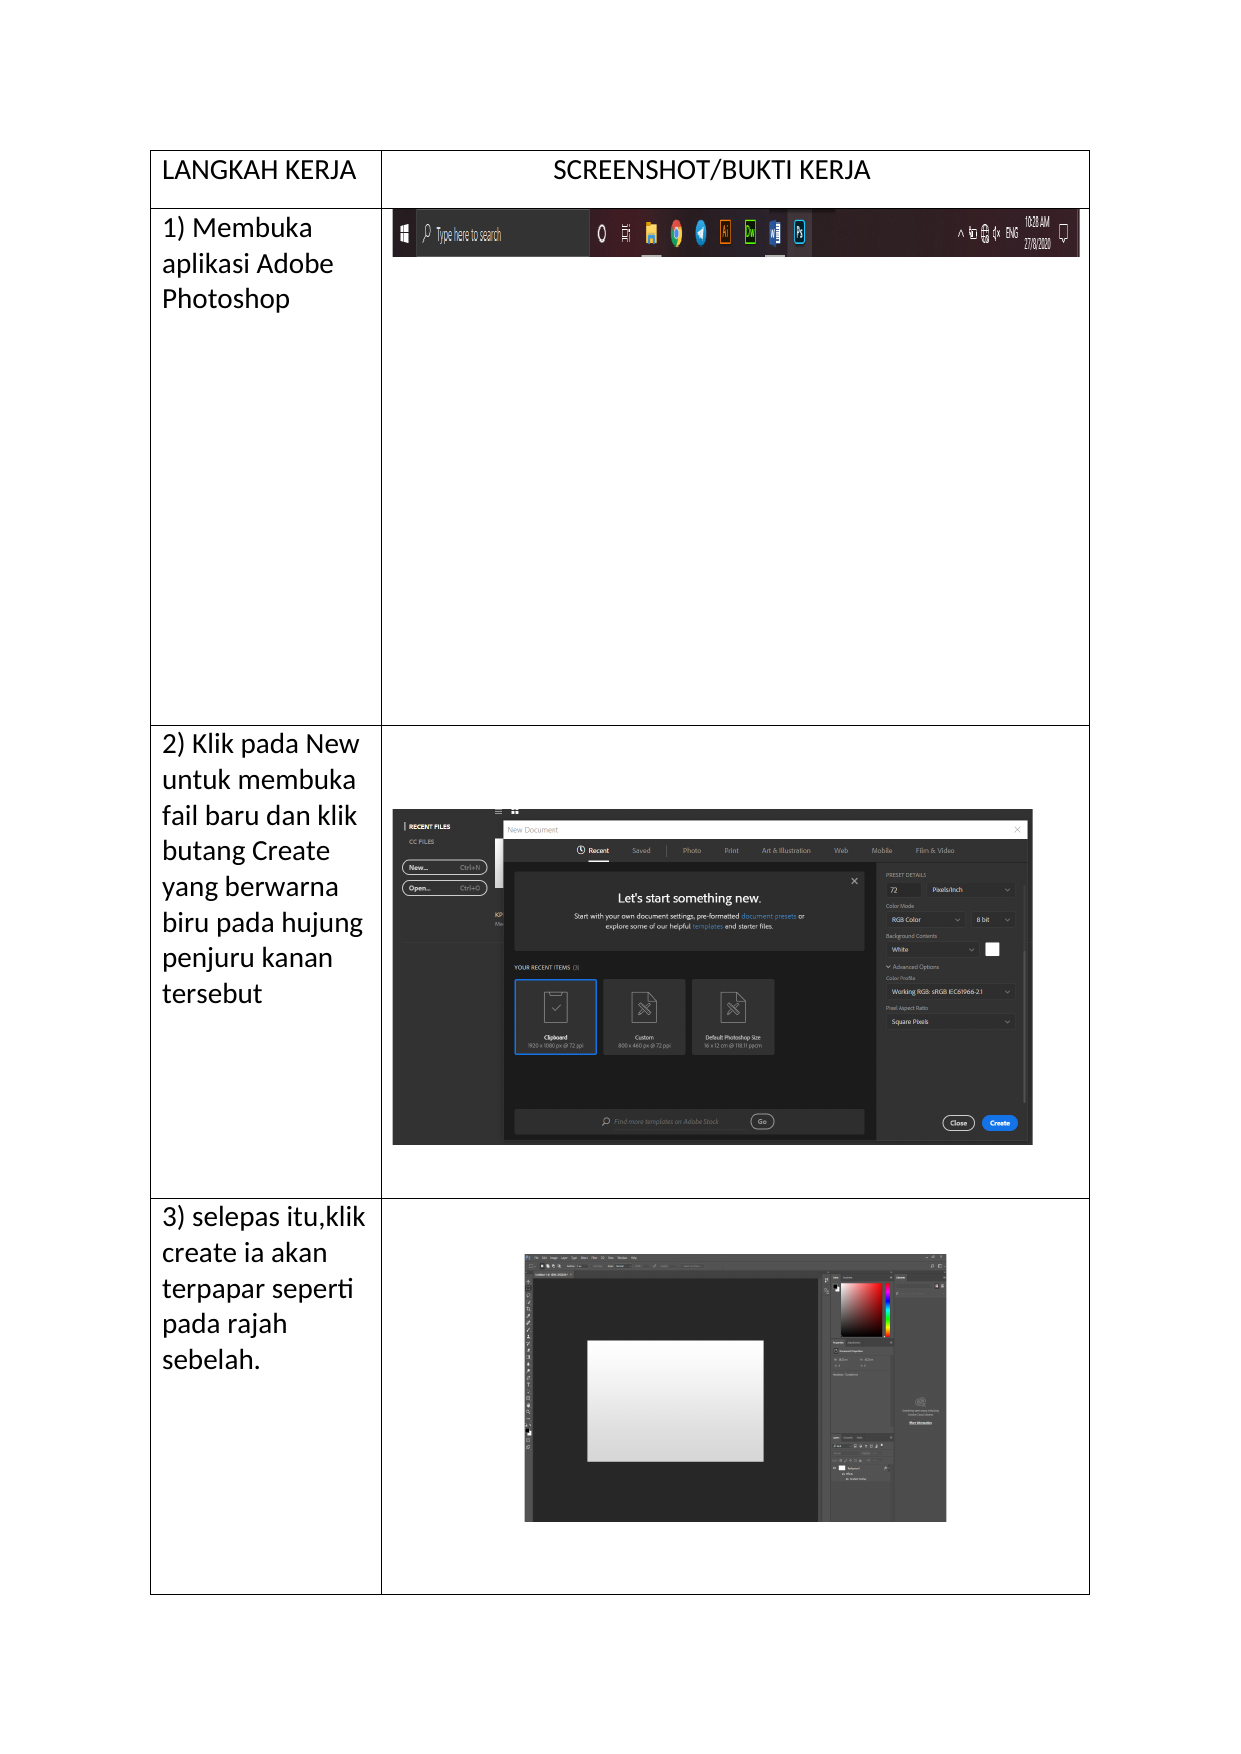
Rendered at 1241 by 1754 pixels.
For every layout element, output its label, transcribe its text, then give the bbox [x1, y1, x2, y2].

picture [392, 209, 1080, 257]
table_header SCREENSHOT/BUKTI KERJA [382, 151, 1089, 208]
table_cell [382, 726, 1089, 1197]
table_cell [382, 1199, 1089, 1594]
table_cell 1) Membuka aplikasi Adobe Photoshop [151, 209, 381, 724]
picture [392, 809, 1033, 1145]
table_header LANGKAH KERJA [151, 151, 381, 208]
table_cell [382, 209, 1089, 724]
table_cell 3) selepas itu,klik create ia akan terpapar seperti pada rajah sebelah. [151, 1199, 381, 1594]
table_cell 2) Klik pada New untuk membuka fail baru dan klik butang Create yang berwarna biru pada hujung penjuru kanan tersebut [151, 726, 381, 1197]
picture [524, 1254, 947, 1522]
